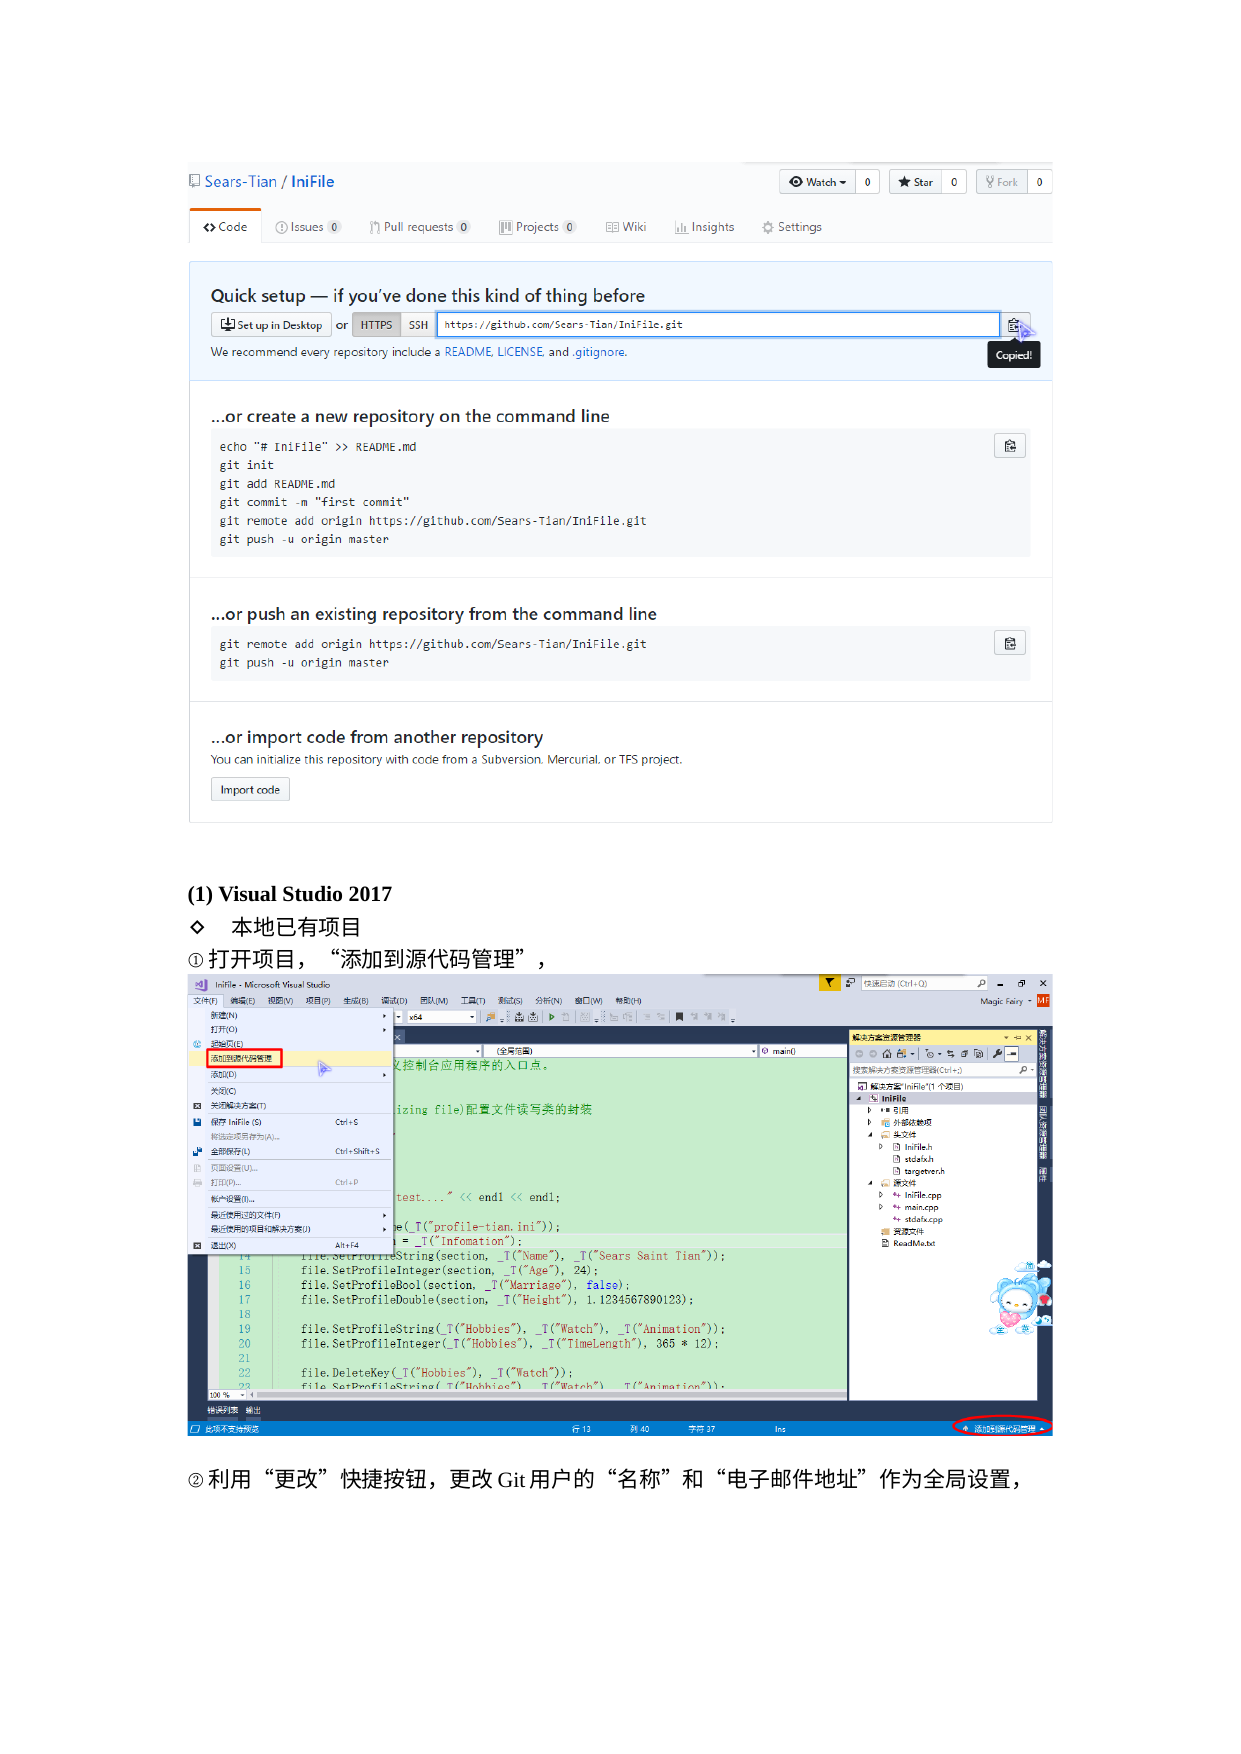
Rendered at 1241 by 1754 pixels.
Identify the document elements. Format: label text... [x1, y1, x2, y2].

list 本地已有项目 [187, 909, 1053, 942]
picture [187, 974, 1053, 1436]
text ①打开项目，“添加到源代码管理”， [187, 942, 1053, 974]
list (1) Visual Studio 2017 [187, 877, 1053, 909]
text ②利用“更改”快捷按钮，更改Git用户的“名称”和“电子邮件地址”作为全局设置， [187, 1462, 1053, 1494]
picture [187, 162, 1053, 823]
